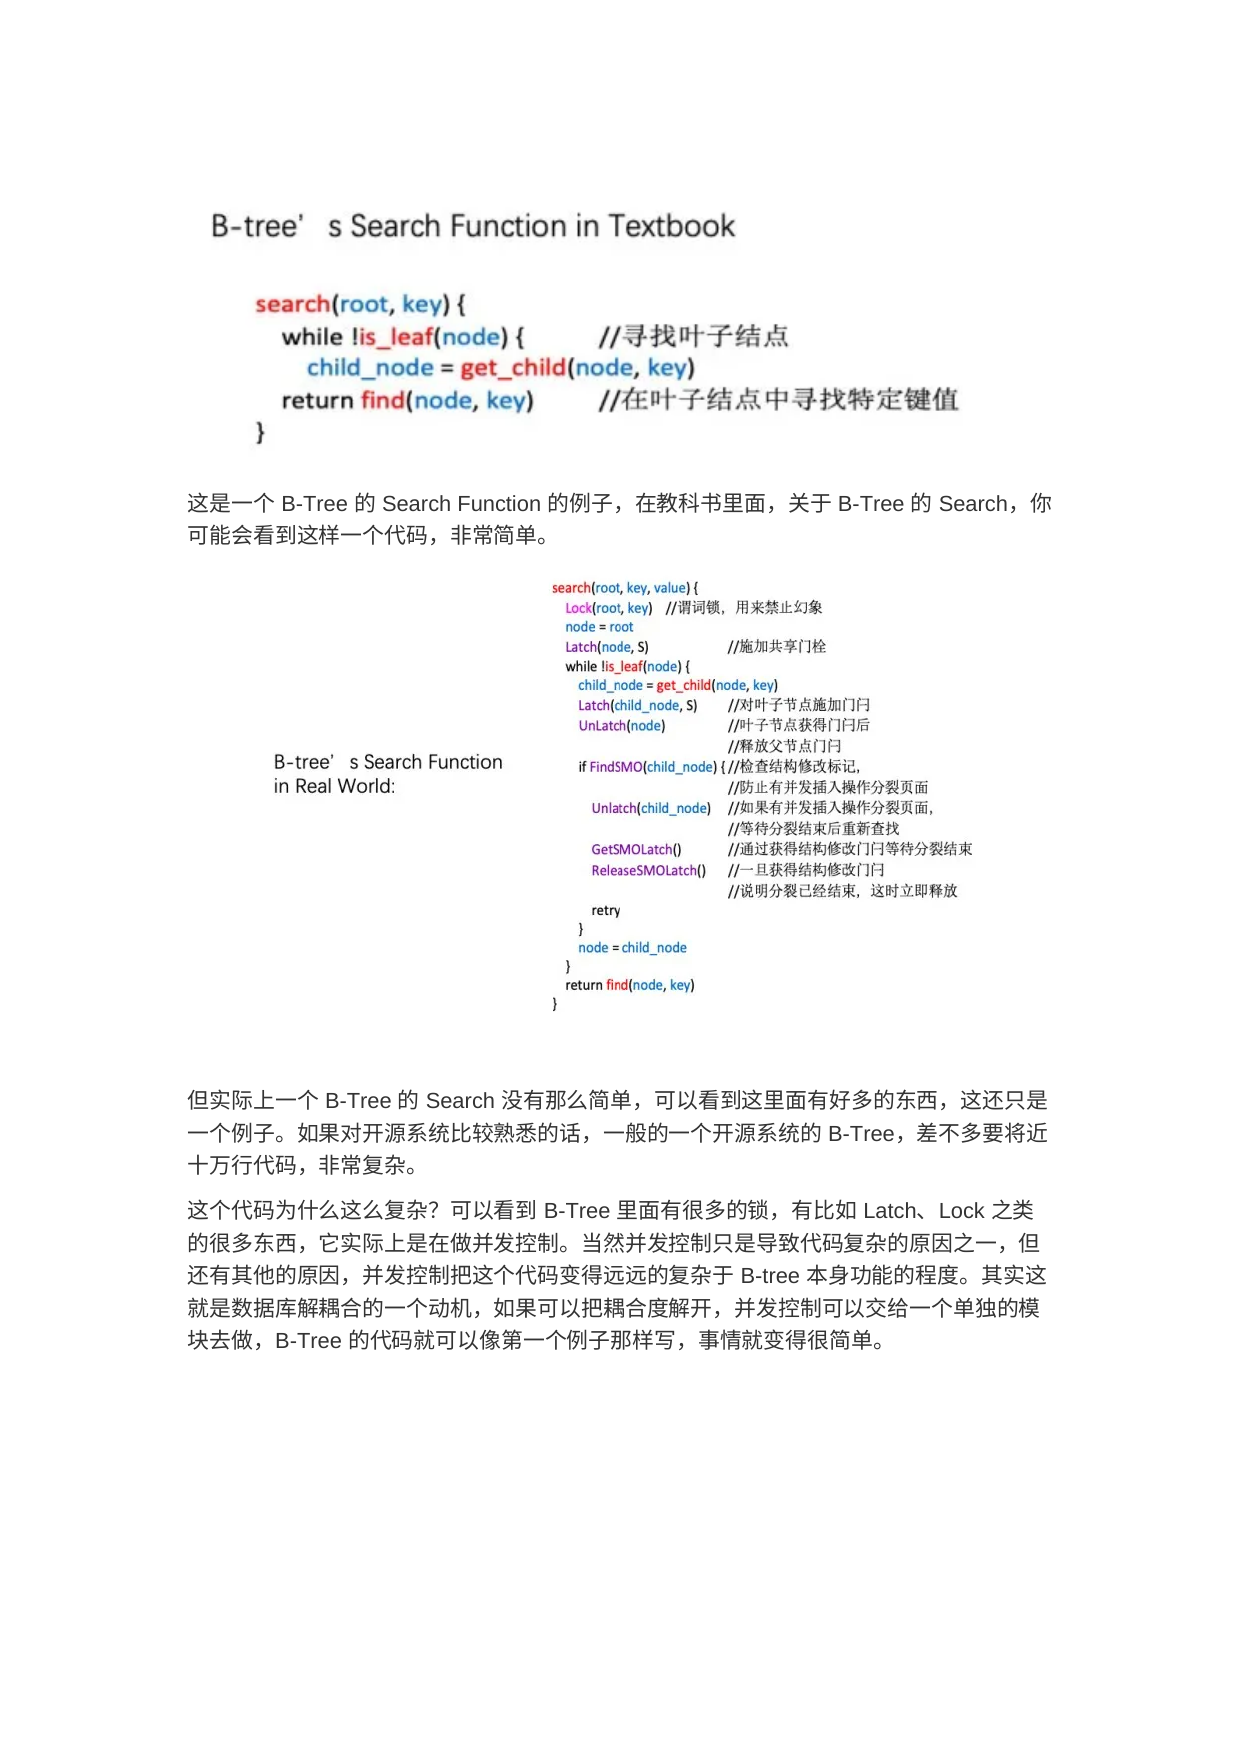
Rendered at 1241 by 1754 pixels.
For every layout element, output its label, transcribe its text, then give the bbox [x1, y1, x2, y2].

text 这个代码为什么这么复杂？可以看到 B-Tree 里面有很多的锁，有比如 Latch、Lock 之类的很多东西，它实际上是在做并发控制。当然并发控制只是导致代码复杂的原因之一，但还有其他的原因，并发控制把这个代码变得远远的复杂于 B-tree 本身功能的程度。其实这就是数据库解耦合的一个动机，如果可以把耦合度解开，并发控制可以交给一个单独的模块去做，B-Tree 的代码就可以像第一个例子那样写，事情就变得很简单。 [187, 1194, 1053, 1357]
picture [187, 162, 997, 466]
picture [261, 564, 979, 1055]
text 这是一个 B-Tree 的 Search Function 的例子，在教科书里面，关于 B-Tree 的 Search，你可能会看到这样一个代码，非常简单。 [187, 487, 1053, 552]
text 但实际上一个 B-Tree 的 Search 没有那么简单，可以看到这里面有好多的东西，这还只是一个例子。如果对开源系统比较熟悉的话，一般的一个开源系统的 B-Tree，差不多要将近十万行代码，非常复杂。 [187, 1084, 1053, 1182]
